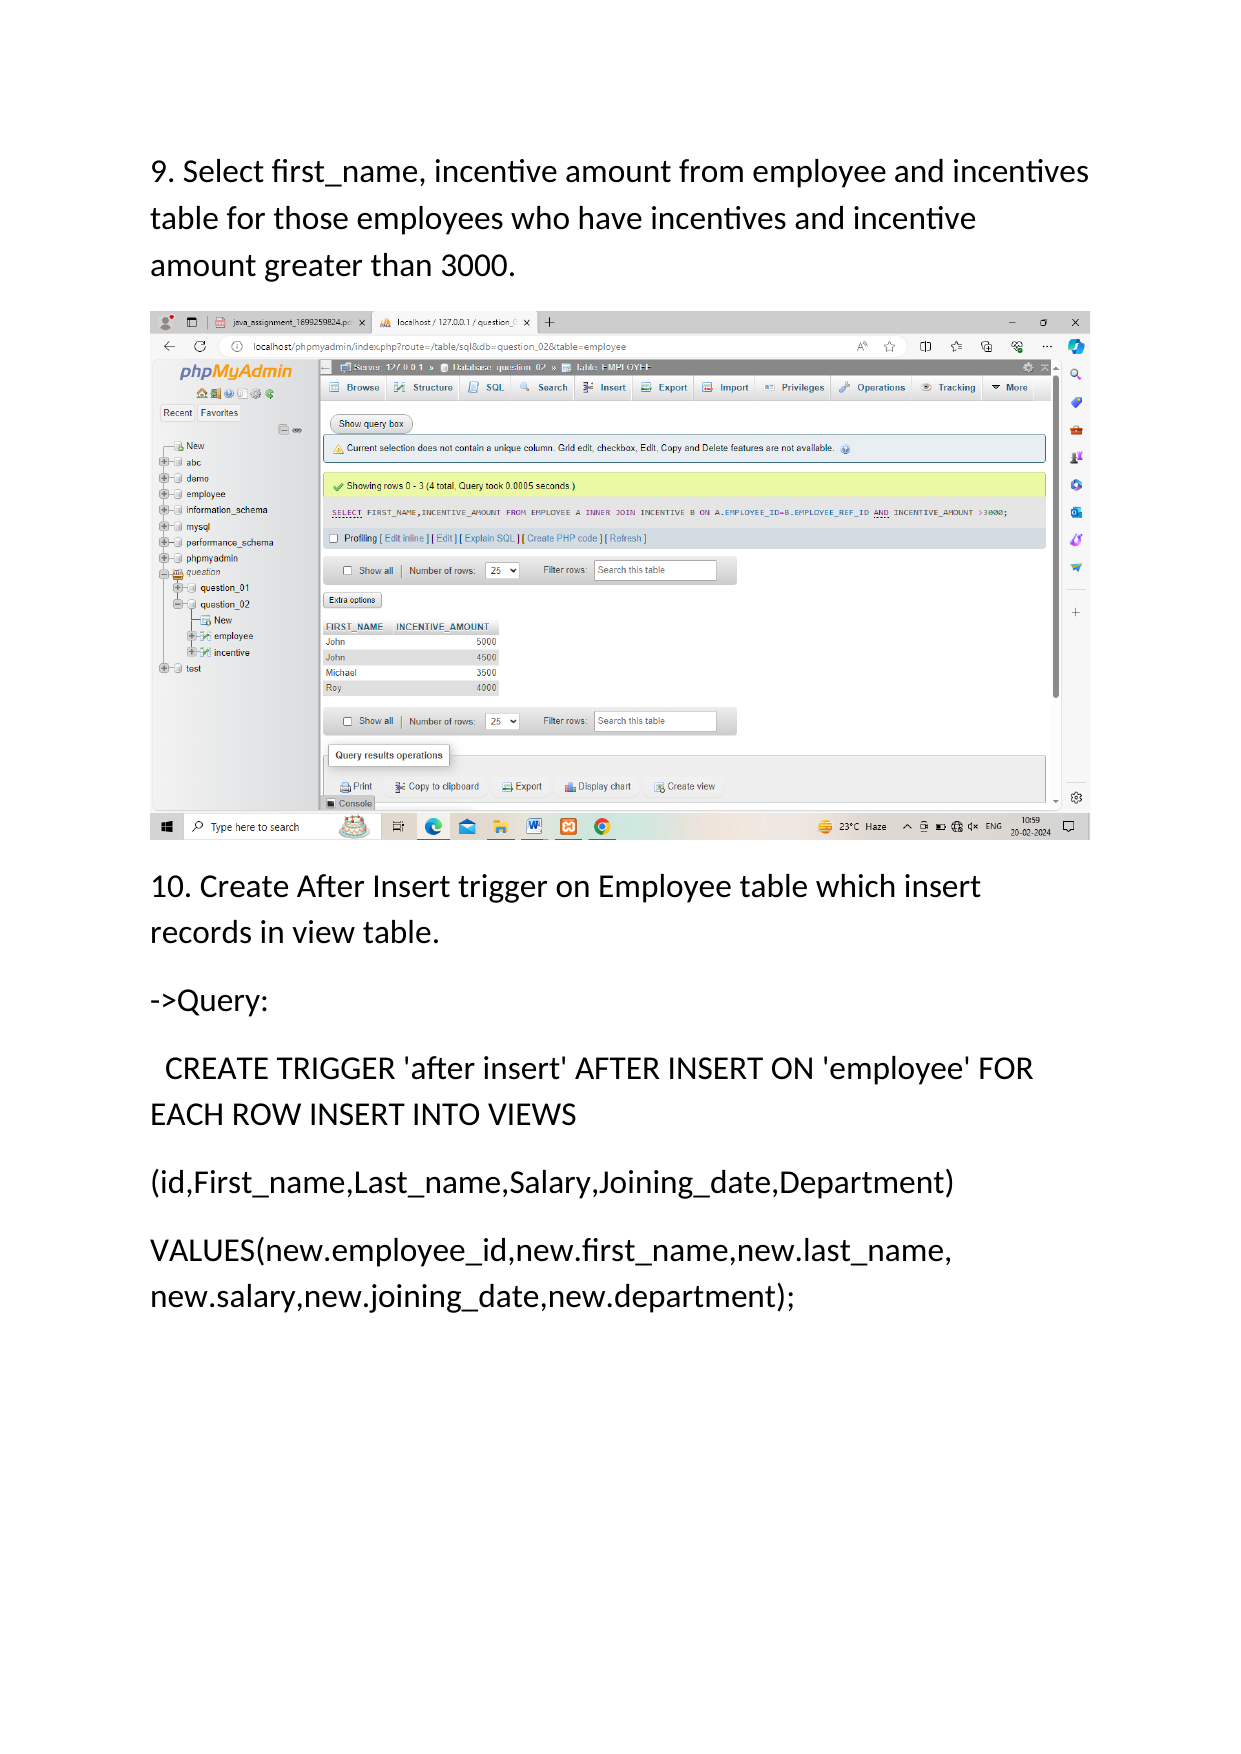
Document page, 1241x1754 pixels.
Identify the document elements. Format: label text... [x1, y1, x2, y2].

picture [150, 311, 1091, 840]
text ->Query: [150, 979, 1090, 1020]
text CREATE TRIGGER 'after insert' AFTER INSERT ON 'employee' FOR EACH ROW INSERT INTO VIEWS [150, 1047, 1090, 1134]
text 10. Create After Insert trigger on Employee table which insert records in view table. [150, 865, 1090, 952]
text (id,First_name,Last_name,Salary,Joining_date,Department) [150, 1161, 1090, 1202]
text 9. Select first_name, incentive amount from employee and incentives table for those employees who have incentives and incentive amount greater than 3000. [150, 150, 1090, 284]
text VALUES(new.employee_id,new.first_name,new.last_name, new.salary,new.joining_date,new.department); [150, 1229, 1090, 1316]
